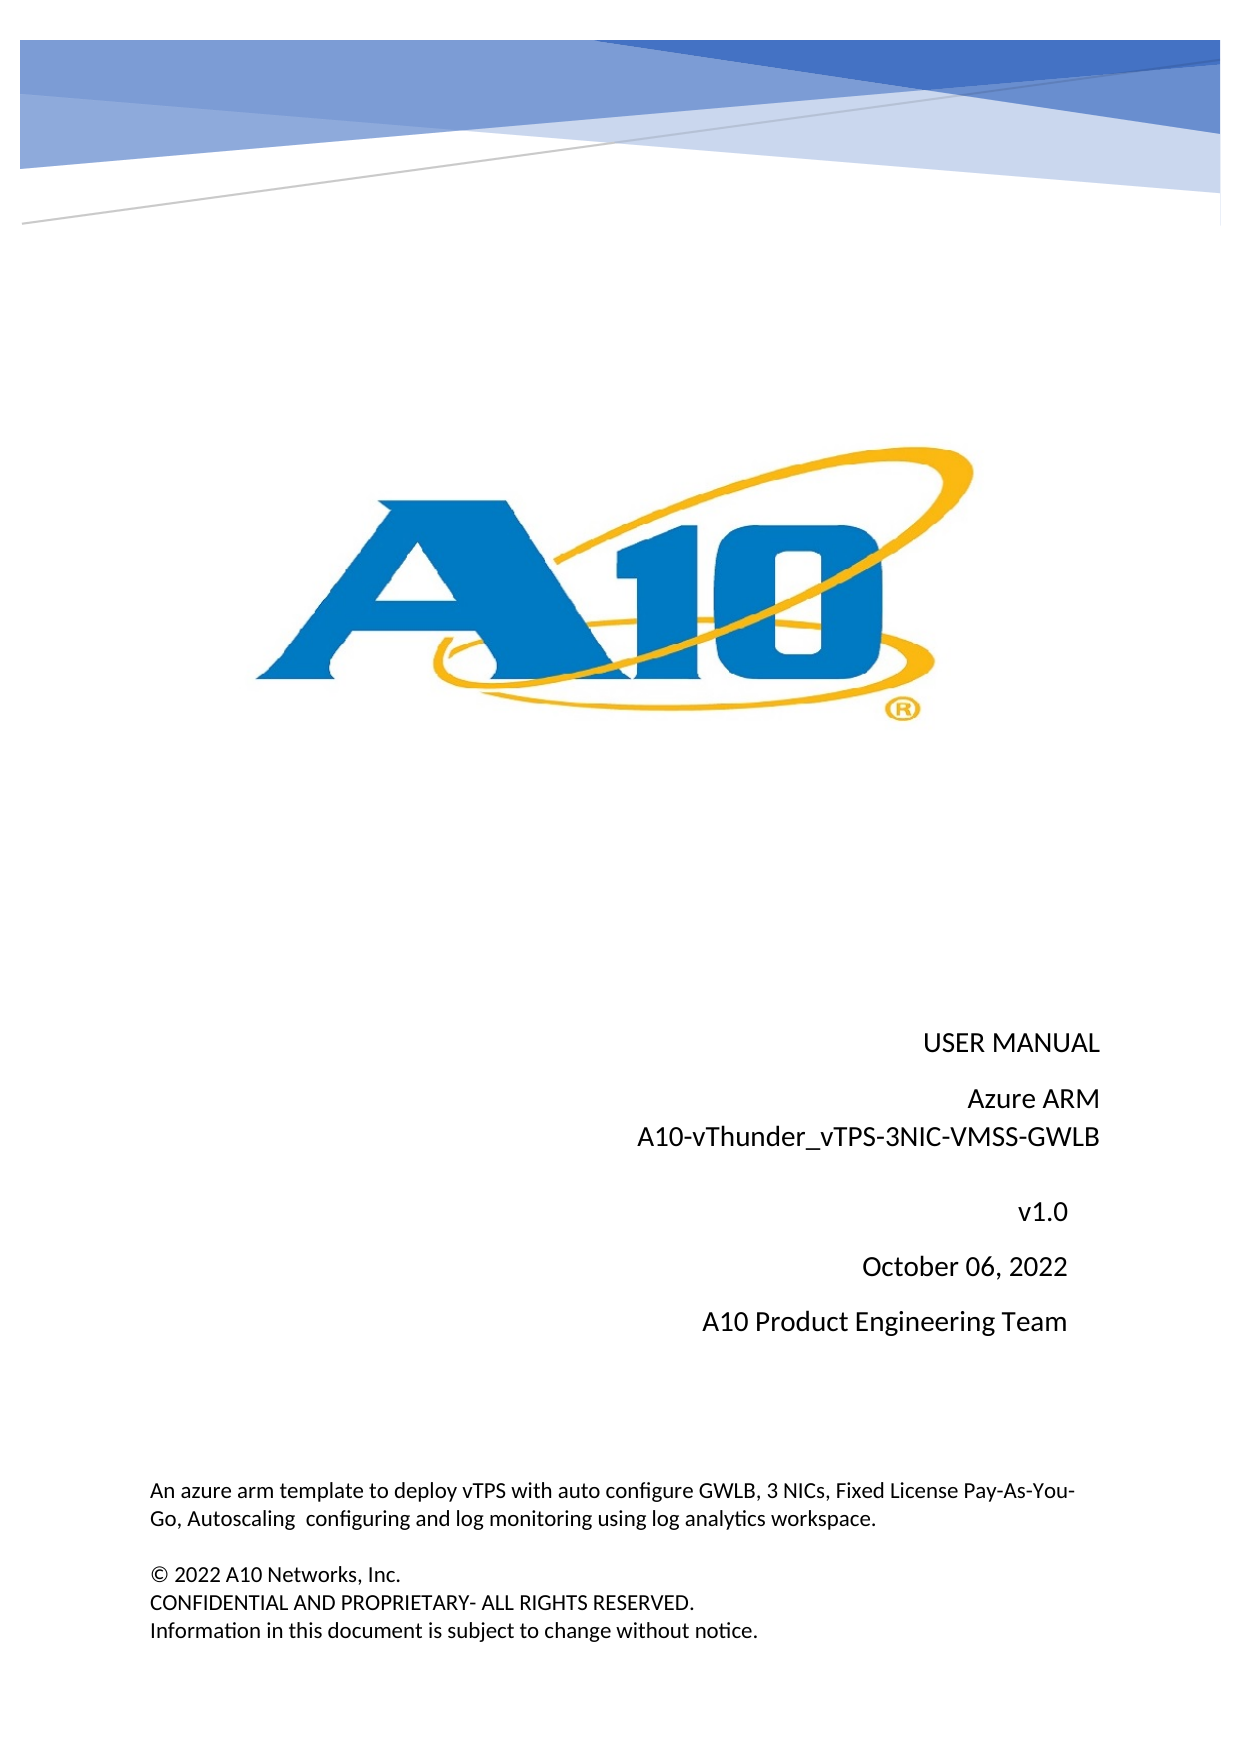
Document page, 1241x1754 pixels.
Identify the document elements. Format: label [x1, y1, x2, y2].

picture [20, 40, 1221, 240]
picture [231, 369, 994, 798]
